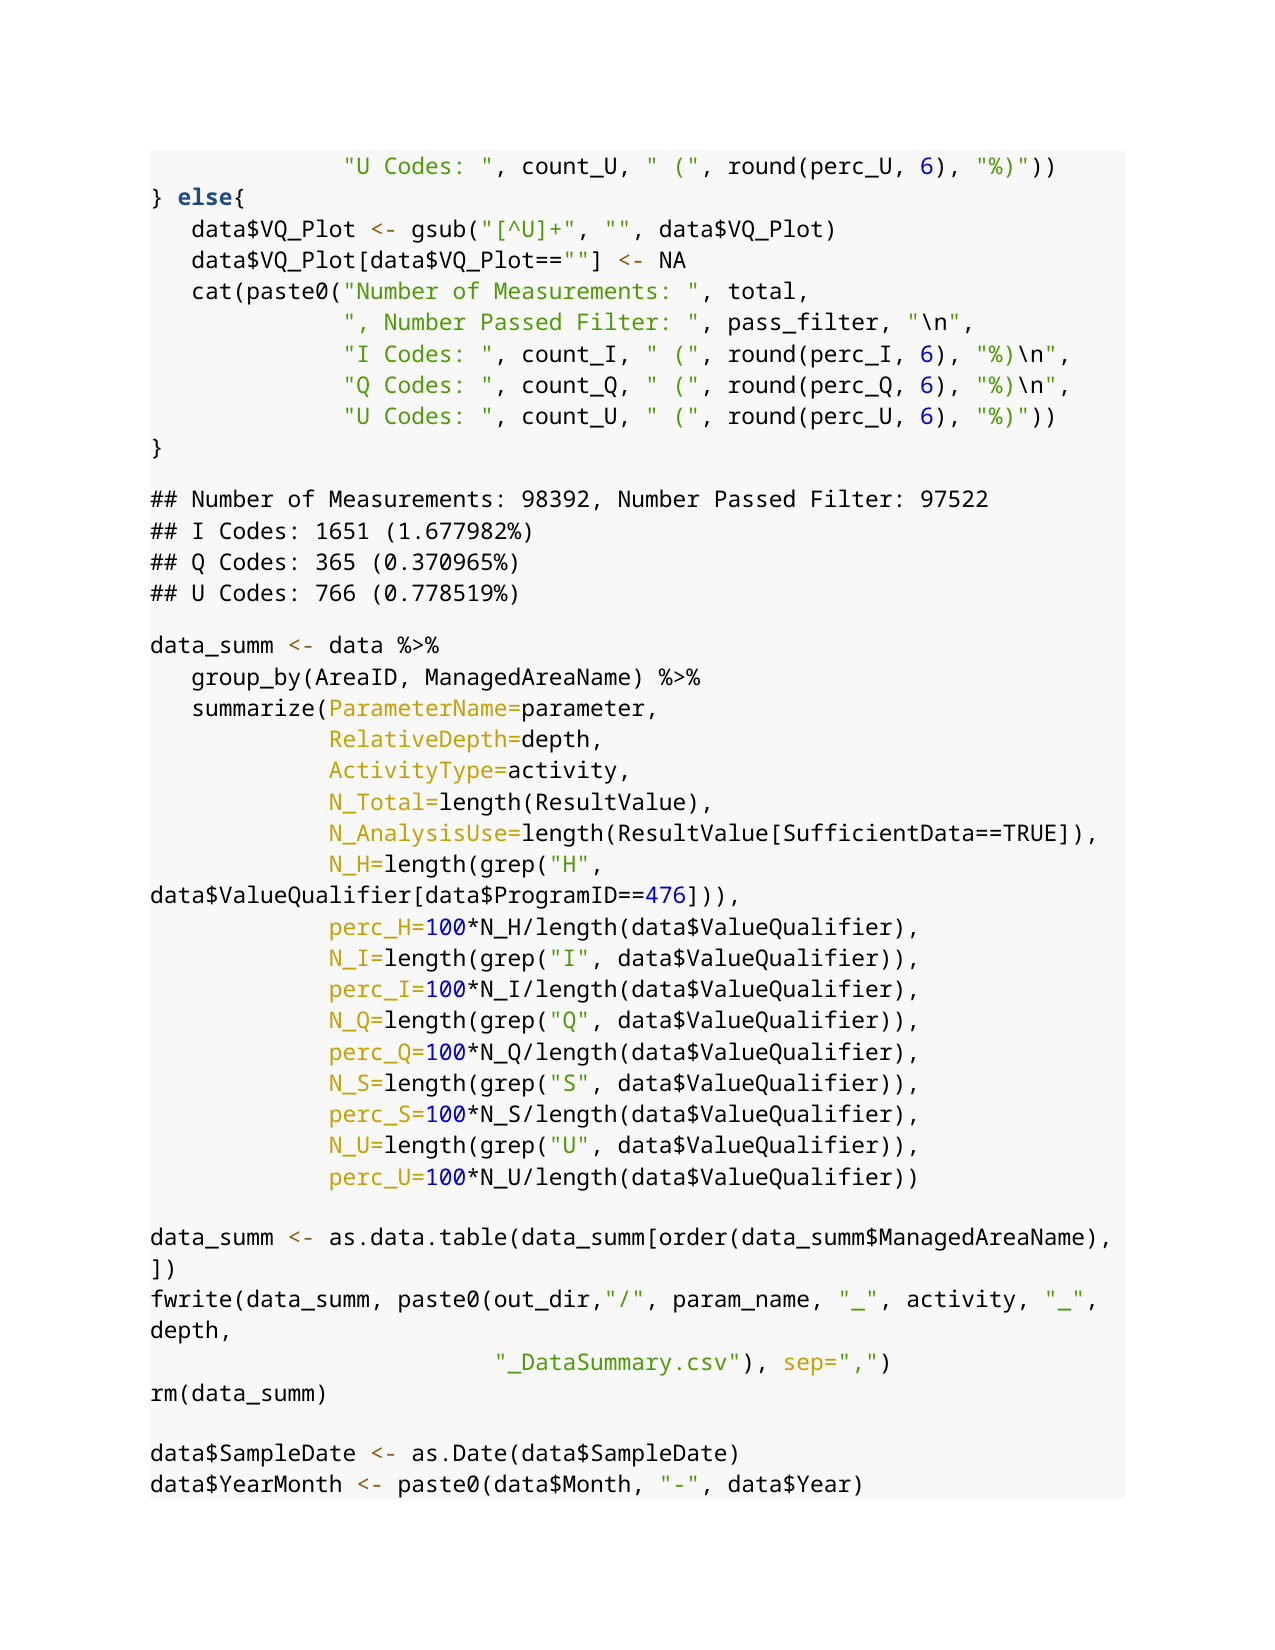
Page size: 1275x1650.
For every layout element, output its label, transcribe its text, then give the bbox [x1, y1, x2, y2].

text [150, 150, 1125, 462]
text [150, 629, 1125, 1499]
text ## Number of Measurements: 98392, Number Passed Filter: 97522 ## I Codes: 1651 (1.677982%) ## Q Codes: 365 (0.370965%) ## U Codes: 766 (0.778519%) [150, 483, 1125, 608]
